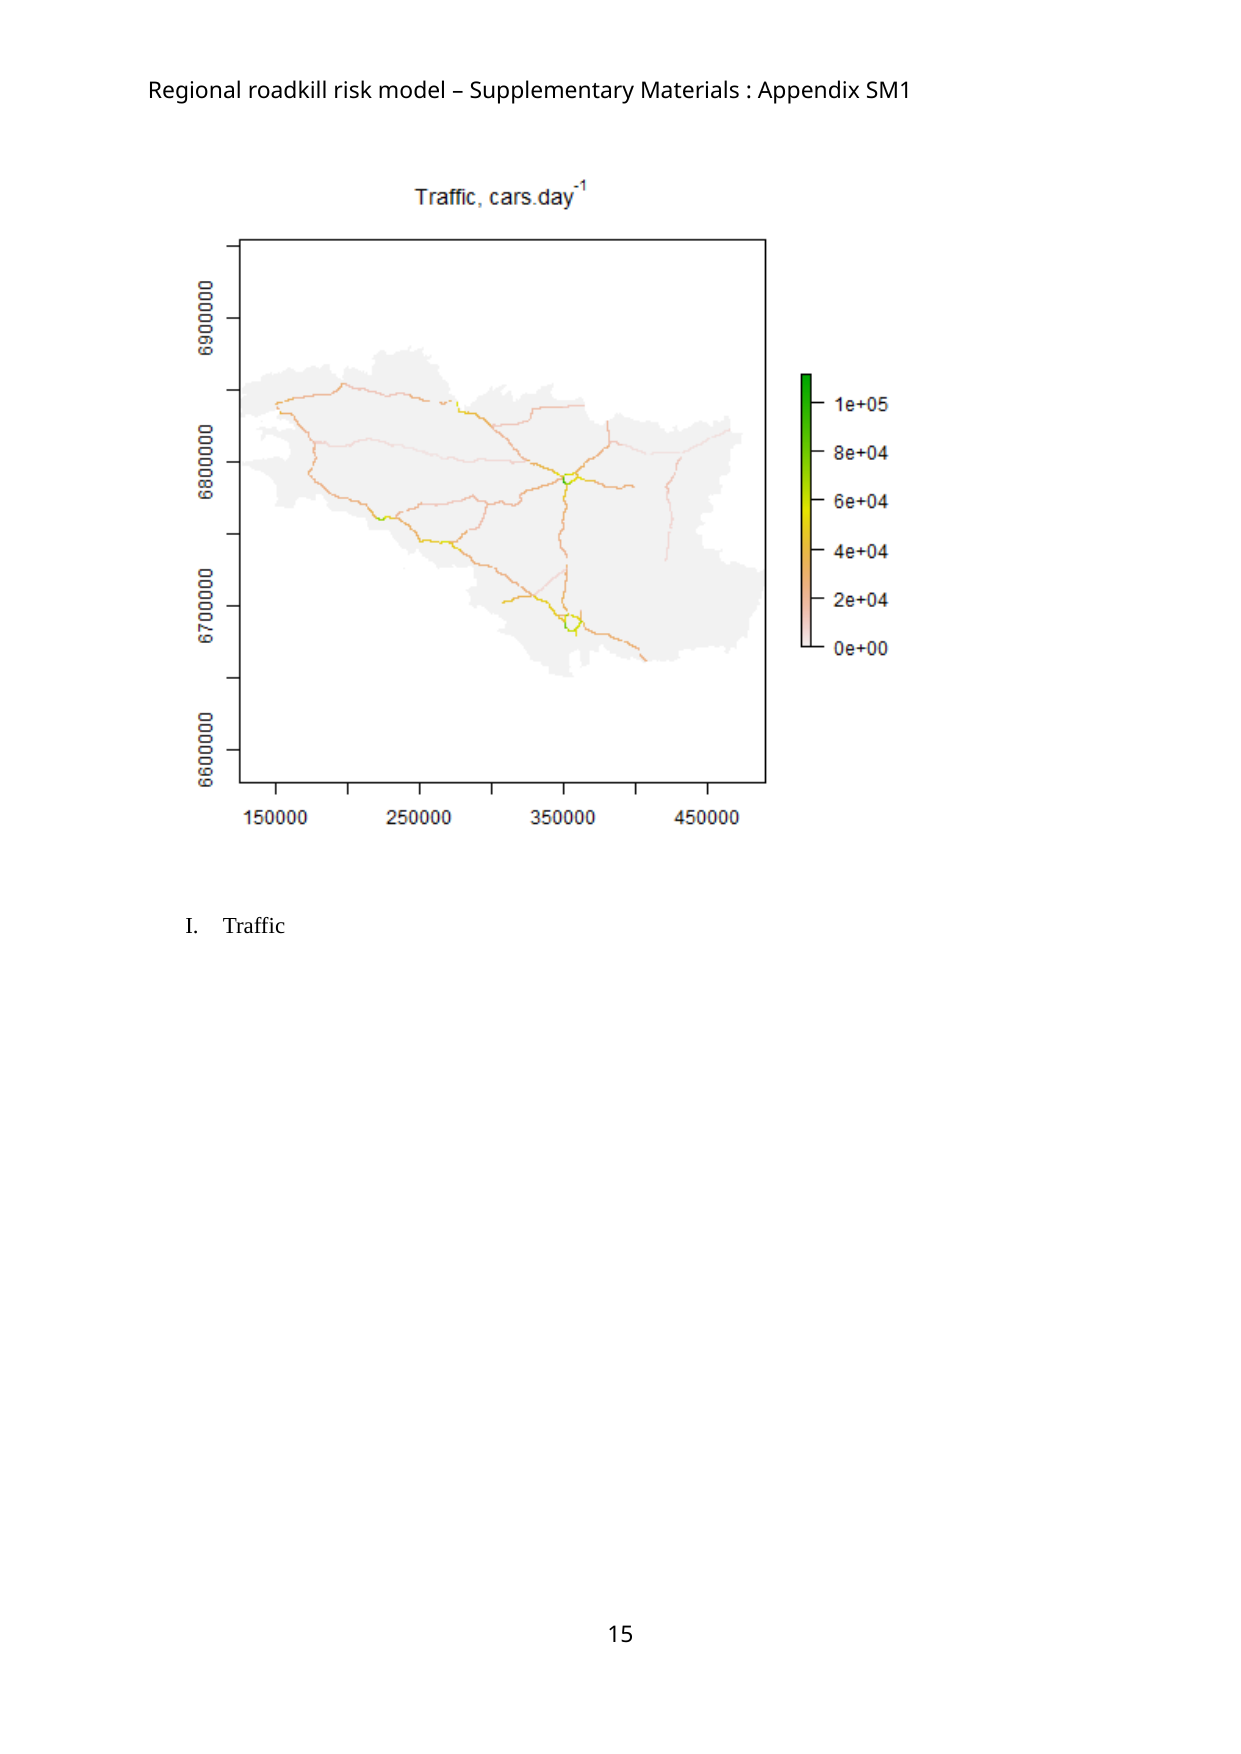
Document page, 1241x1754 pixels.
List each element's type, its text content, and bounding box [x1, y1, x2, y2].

picture [147, 147, 898, 898]
list Traffic [185, 912, 1093, 938]
